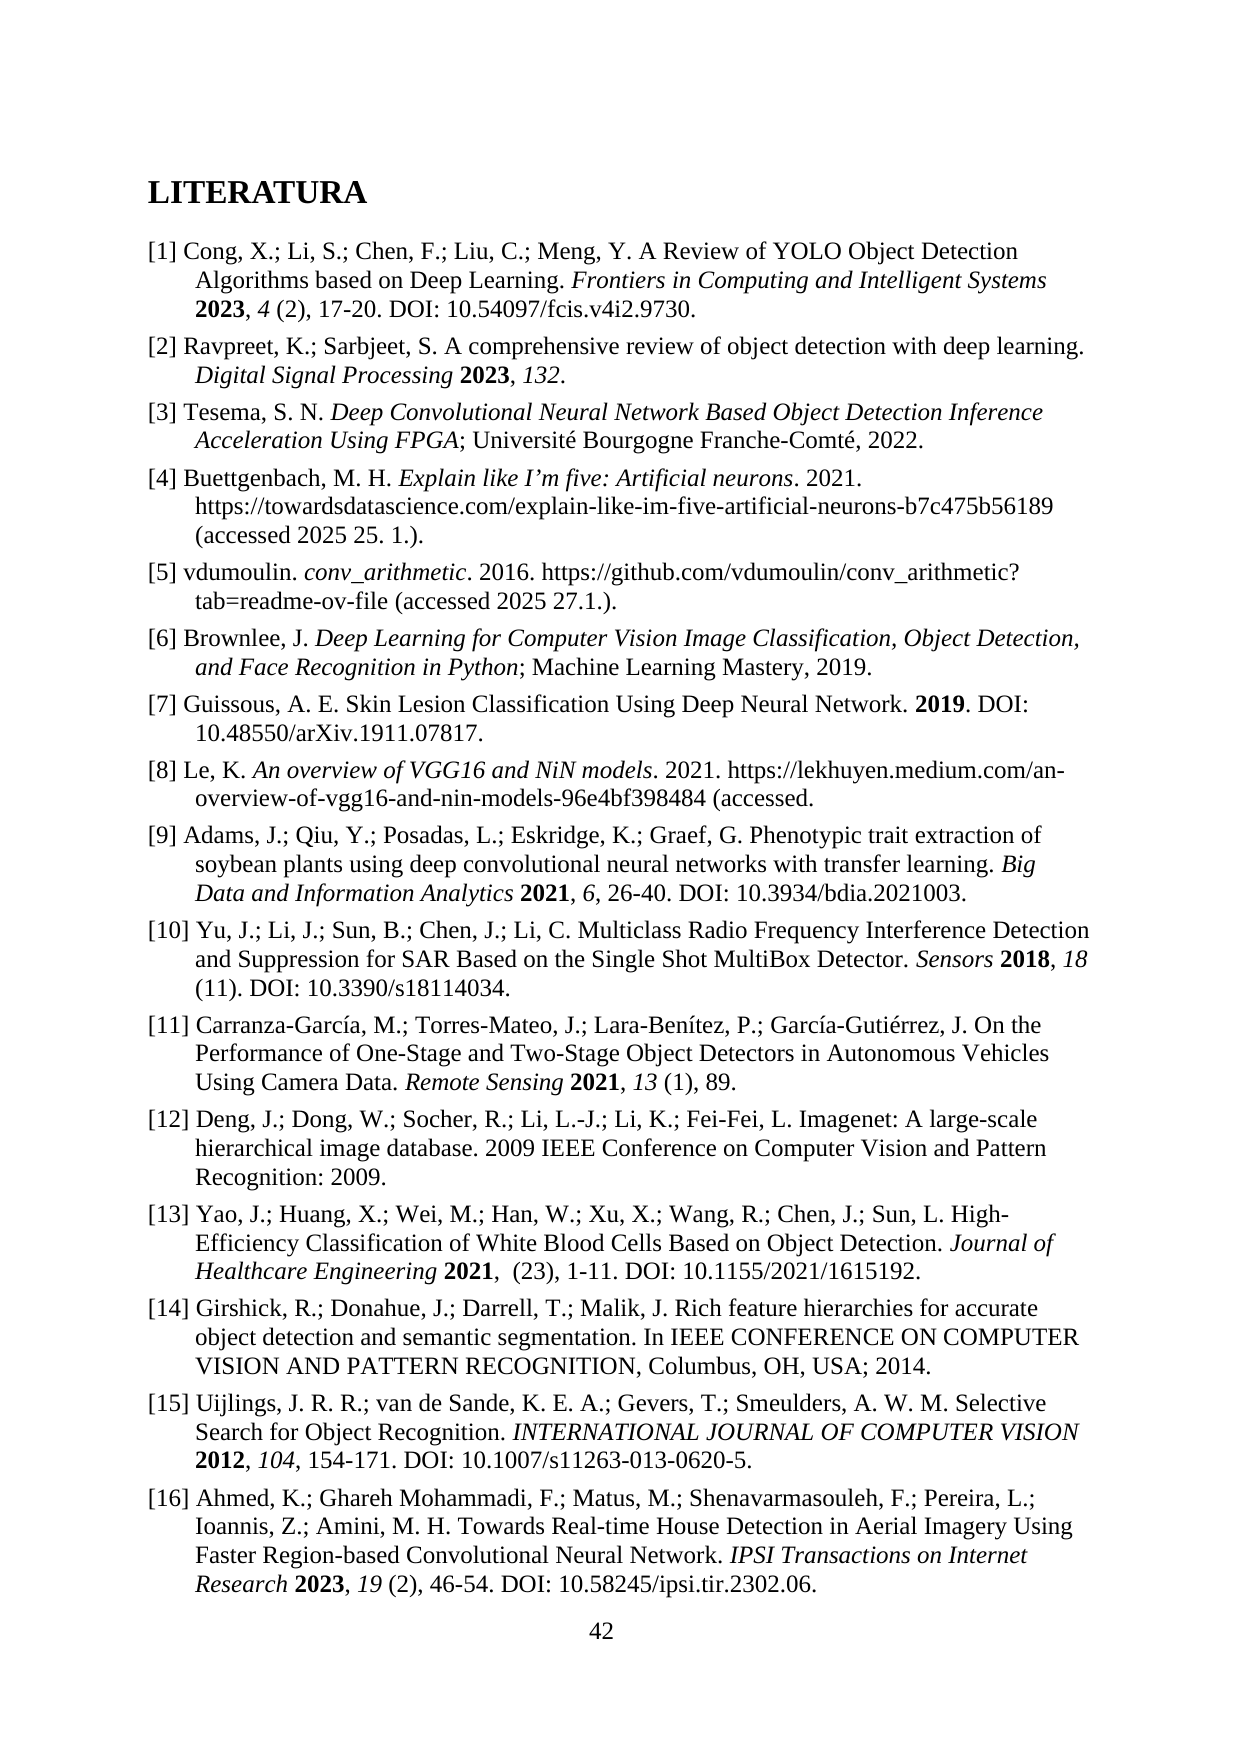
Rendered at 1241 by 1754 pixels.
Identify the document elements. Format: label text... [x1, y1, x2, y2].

text [4] Buettgenbach, M. H. Explain like I’m five: Artificial neurons. 2021. https://towardsdatascience.com/explain-like-im-five-artificial-neurons-b7c475b56189 (accessed 2025 25. 1.). [148, 463, 1092, 549]
text [14] Girshick, R.; Donahue, J.; Darrell, T.; Malik, J. Rich feature hierarchies for accurate object detection and semantic segmentation. In IEEE CONFERENCE ON COMPUTER VISION AND PATTERN RECOGNITION, Columbus, OH, USA; 2014. [148, 1293, 1092, 1380]
text [9] Adams, J.; Qiu, Y.; Posadas, L.; Eskridge, K.; Graef, G. Phenotypic trait extraction of soybean plants using deep convolutional neural networks with transfer learning. Big Data and Information Analytics 2021, 6, 26-40. DOI: 10.3934/bdia.2021003. [148, 821, 1092, 907]
text [11] Carranza-García, M.; Torres-Mateo, J.; Lara-Benítez, P.; García-Gutiérrez, J. On the Performance of One-Stage and Two-Stage Object Detectors in Autonomous Vehicles Using Camera Data. Remote Sensing 2021, 13 (1), 89. [148, 1010, 1092, 1096]
text [15] Uijlings, J. R. R.; van de Sande, K. E. A.; Gevers, T.; Smeulders, A. W. M. Selective Search for Object Recognition. INTERNATIONAL JOURNAL OF COMPUTER VISION 2012, 104, 154-171. DOI: 10.1007/s11263-013-0620-5. [148, 1388, 1092, 1474]
text [1] Cong, X.; Li, S.; Chen, F.; Liu, C.; Meng, Y. A Review of YOLO Object Detection Algorithms based on Deep Learning. Frontiers in Computing and Intelligent Systems 2023, 4 (2), 17-20. DOI: 10.54097/fcis.v4i2.9730. [148, 236, 1092, 323]
text [16] Ahmed, K.; Ghareh Mohammadi, F.; Matus, M.; Shenavarmasouleh, F.; Pereira, L.; Ioannis, Z.; Amini, M. H. Towards Real-time House Detection in Aerial Imagery Using Faster Region-based Convolutional Neural Network. IPSI Transactions on Internet Research 2023, 19 (2), 46-54. DOI: 10.58245/ipsi.tir.2302.06. [148, 1483, 1092, 1598]
text [6] Brownlee, J. Deep Learning for Computer Vision Image Classification, Object Detection, and Face Recognition in Python; Machine Learning Mastery, 2019. [148, 623, 1092, 681]
text [7] Guissous, A. E. Skin Lesion Classification Using Deep Neural Network. 2019. DOI: 10.48550/arXiv.1911.07817. [148, 689, 1092, 746]
text [2] Ravpreet, K.; Sarbjeet, S. A comprehensive review of object detection with deep learning. Digital Signal Processing 2023, 132. [148, 331, 1092, 388]
text [12] Deng, J.; Dong, W.; Socher, R.; Li, L.-J.; Li, K.; Fei-Fei, L. Imagenet: A large-scale hierarchical image database. 2009 IEEE Conference on Computer Vision and Pattern Recognition: 2009. [148, 1104, 1092, 1191]
text [8] Le, K. An overview of VGG16 and NiN models. 2021. https://lekhuyen.medium.com/an-overview-of-vgg16-and-nin-models-96e4bf398484 (accessed. [148, 755, 1092, 812]
text [3] Tesema, S. N. Deep Convolutional Neural Network Based Object Detection Inference Acceleration Using FPGA; Université Bourgogne Franche-Comté, 2022. [148, 397, 1092, 454]
text LITERATURA [148, 173, 1092, 211]
text [13] Yao, J.; Huang, X.; Wei, M.; Han, W.; Xu, X.; Wang, R.; Chen, J.; Sun, L. High-Efficiency Classification of White Blood Cells Based on Object Detection. Journal of Healthcare Engineering 2021, (23), 1-11. DOI: 10.1155/2021/1615192. [148, 1199, 1092, 1285]
text [10] Yu, J.; Li, J.; Sun, B.; Chen, J.; Li, C. Multiclass Radio Frequency Interference Detection and Suppression for SAR Based on the Single Shot MultiBox Detector. Sensors 2018, 18 (11). DOI: 10.3390/s18114034. [148, 915, 1092, 1001]
text [5] vdumoulin. conv_arithmetic. 2016. https://github.com/vdumoulin/conv_arithmetic?tab=readme-ov-file (accessed 2025 27.1.). [148, 557, 1092, 615]
